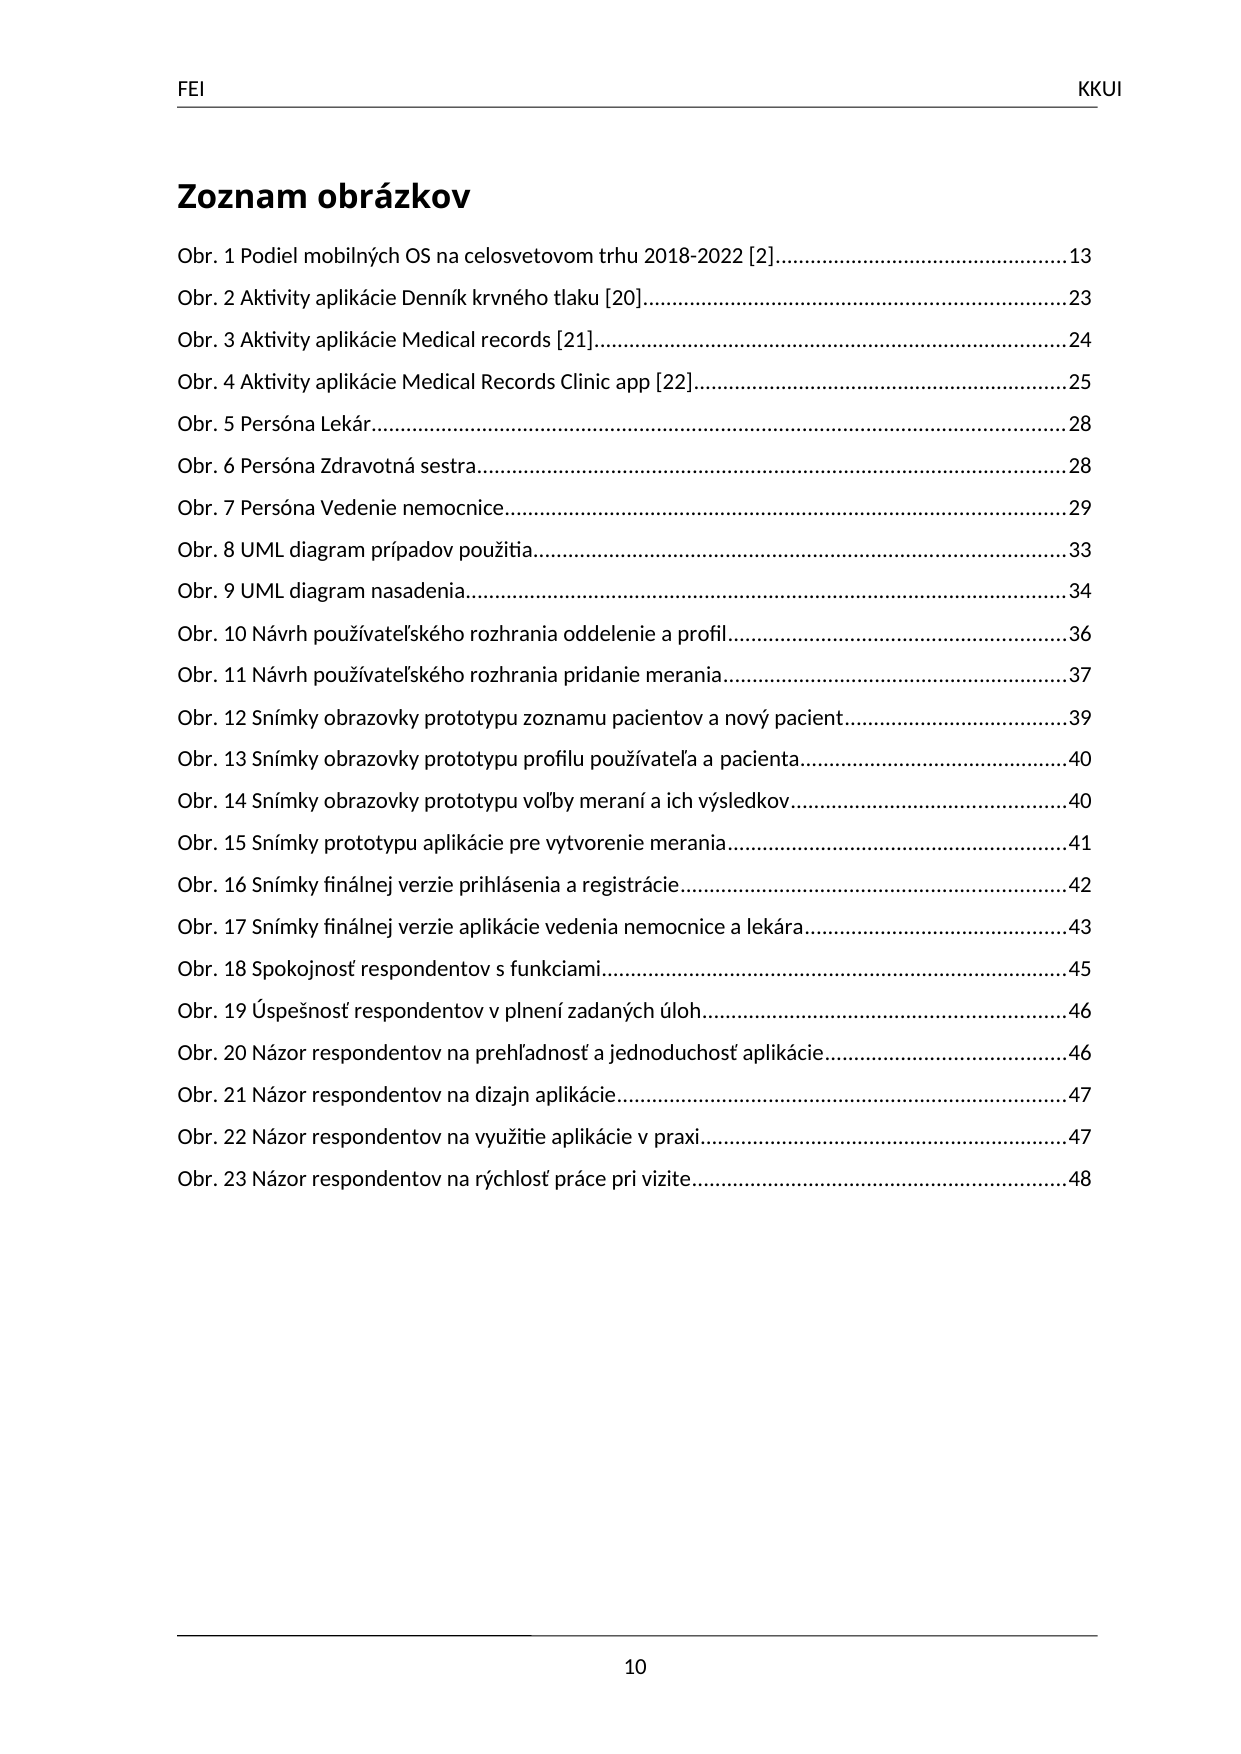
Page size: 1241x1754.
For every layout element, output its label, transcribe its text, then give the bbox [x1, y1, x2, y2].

text Obr. 22 Názor respondentov na využitie aplikácie v praxi 47 [177, 1122, 1092, 1150]
text Obr. 21 Názor respondentov na dizajn aplikácie 47 [177, 1080, 1092, 1108]
text Obr. 8 UML diagram prípadov použitia 33 [177, 535, 1092, 563]
text Obr. 18 Spokojnosť respondentov s funkciami 45 [177, 954, 1092, 982]
text Obr. 10 Návrh používateľského rozhrania oddelenie a profil 36 [177, 619, 1092, 647]
text Obr. 14 Snímky obrazovky prototypu voľby meraní a ich výsledkov 40 [177, 787, 1092, 814]
text Obr. 23 Názor respondentov na rýchlosť práce pri vizite 48 [177, 1164, 1092, 1192]
text Obr. 20 Názor respondentov na prehľadnosť a jednoduchosť aplikácie 46 [177, 1038, 1092, 1066]
text Obr. 6 Persóna Zdravotná sestra 28 [177, 451, 1092, 479]
text Obr. 13 Snímky obrazovky prototypu profilu používateľa a pacienta 40 [177, 744, 1092, 773]
text Obr. 7 Persóna Vedenie nemocnice 29 [177, 493, 1092, 521]
text Obr. 11 Návrh používateľského rozhrania pridanie merania 37 [177, 661, 1092, 689]
text Obr. 15 Snímky prototypu aplikácie pre vytvorenie merania 41 [177, 828, 1092, 857]
text Obr. 3 Aktivity aplikácie Medical records [21] 24 [177, 325, 1092, 353]
text Obr. 16 Snímky finálnej verzie prihlásenia a registrácie 42 [177, 871, 1092, 898]
text Obr. 1 Podiel mobilných OS na celosvetovom trhu 2018-2022 [2] 13 [177, 241, 1092, 269]
text Obr. 12 Snímky obrazovky prototypu zoznamu pacientov a nový pacient 39 [177, 703, 1092, 731]
text Obr. 5 Persóna Lekár 28 [177, 409, 1092, 437]
text Obr. 2 Aktivity aplikácie Denník krvného tlaku [20] 23 [177, 283, 1092, 311]
text Obr. 9 UML diagram nasadenia 34 [177, 577, 1092, 605]
text Obr. 19 Úspešnosť respondentov v plnení zadaných úloh 46 [177, 996, 1092, 1024]
text Obr. 17 Snímky finálnej verzie aplikácie vedenia nemocnice a lekára 43 [177, 912, 1092, 941]
text Obr. 4 Aktivity aplikácie Medical Records Clinic app [22] 25 [177, 367, 1092, 395]
list Zoznam obrázkov [177, 173, 1092, 218]
